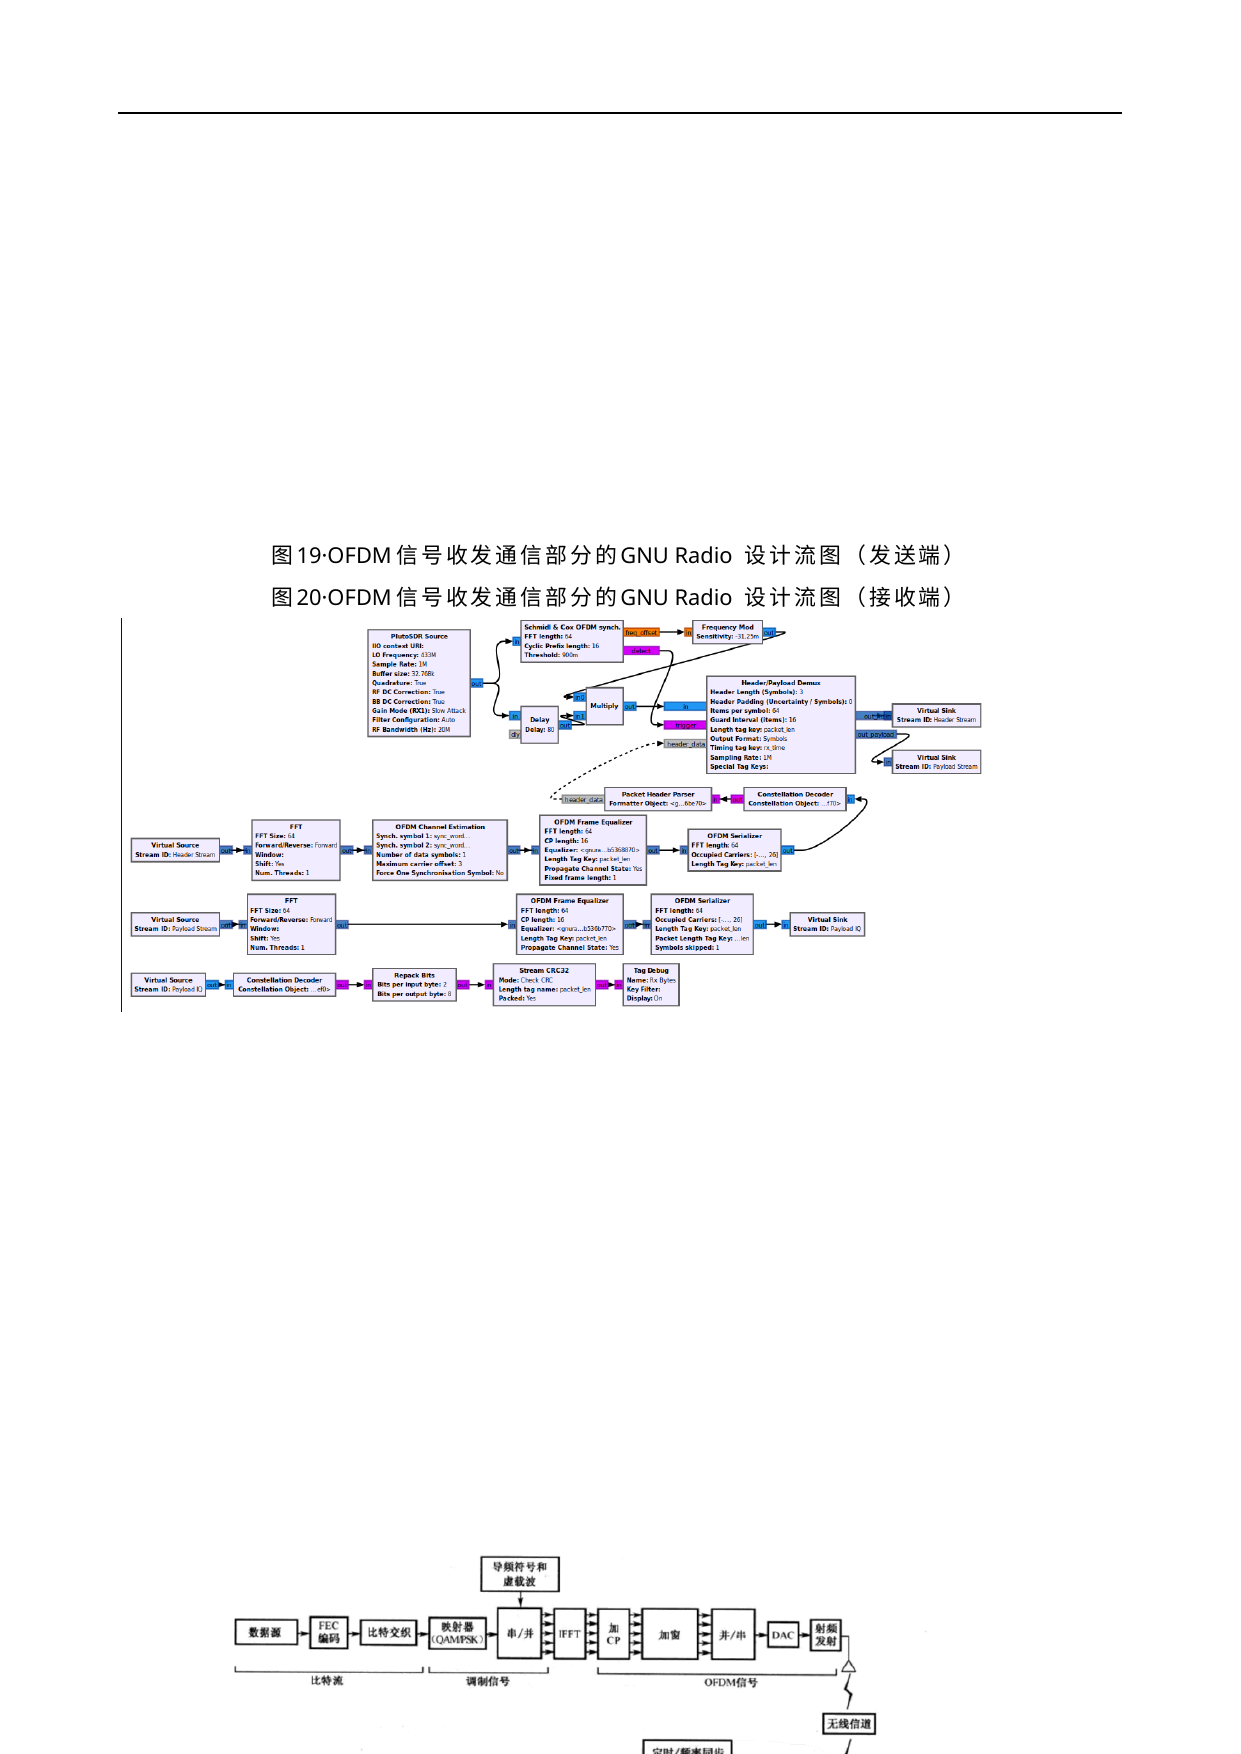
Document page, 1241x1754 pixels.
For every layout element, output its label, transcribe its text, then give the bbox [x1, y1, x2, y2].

text 图20·OFDM信号收发通信部分的GNU Radio设计流图（接收端） [122, 579, 1118, 612]
picture [172, 1546, 933, 1754]
picture [121, 618, 987, 1012]
text 图19·OFDM信号收发通信部分的GNU Radio设计流图（发送端） [122, 537, 1118, 571]
